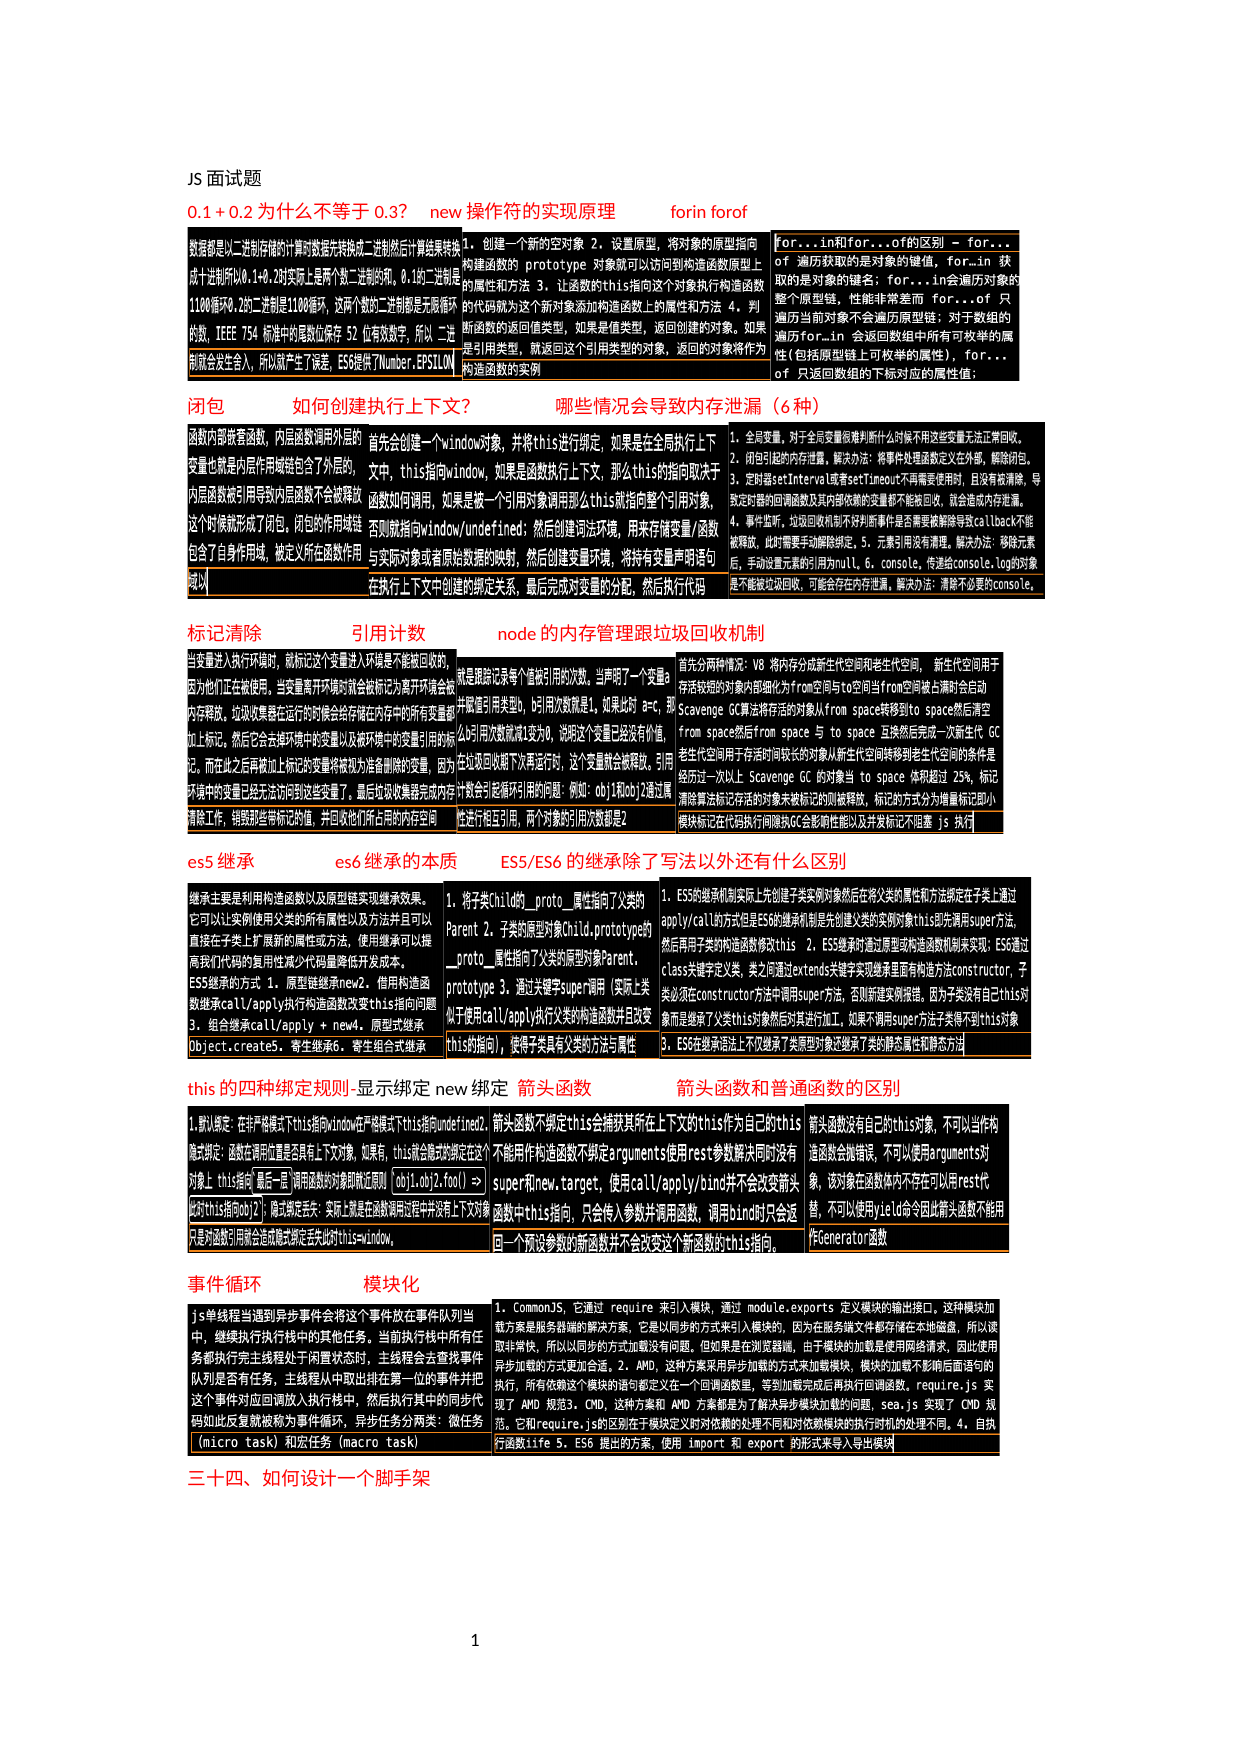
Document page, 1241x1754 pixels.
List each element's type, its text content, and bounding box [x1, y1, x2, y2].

list 闭包 如何创建执行上下文？ 哪些情况会导致内存泄漏（6种） [187, 389, 1053, 422]
picture [187, 227, 1020, 381]
list 标记清除 引用计数 node 的内存管理跟垃圾回收机制 [187, 617, 1053, 649]
list 0.1 + 0.2 为什么不等于 0.3？ new操作符的实现原理 forin forof [187, 194, 1053, 227]
picture [187, 649, 1004, 834]
list this的四种绑定规则-显示绑定 new绑定 箭头函数 箭头函数和普通函数的区别 [187, 1072, 1053, 1104]
list JS面试题 [187, 162, 1053, 194]
list es5继承 es6继承的本质 ES5/ES6 的继承除了写法以外还有什么区别 [187, 844, 1053, 877]
picture [187, 1104, 1010, 1253]
list 事件循环 模块化 [187, 1267, 1053, 1299]
picture [187, 877, 1032, 1059]
picture [187, 1299, 1000, 1456]
picture [187, 422, 1045, 599]
list 三十四、如何设计一个脚手架 [187, 1462, 1053, 1494]
